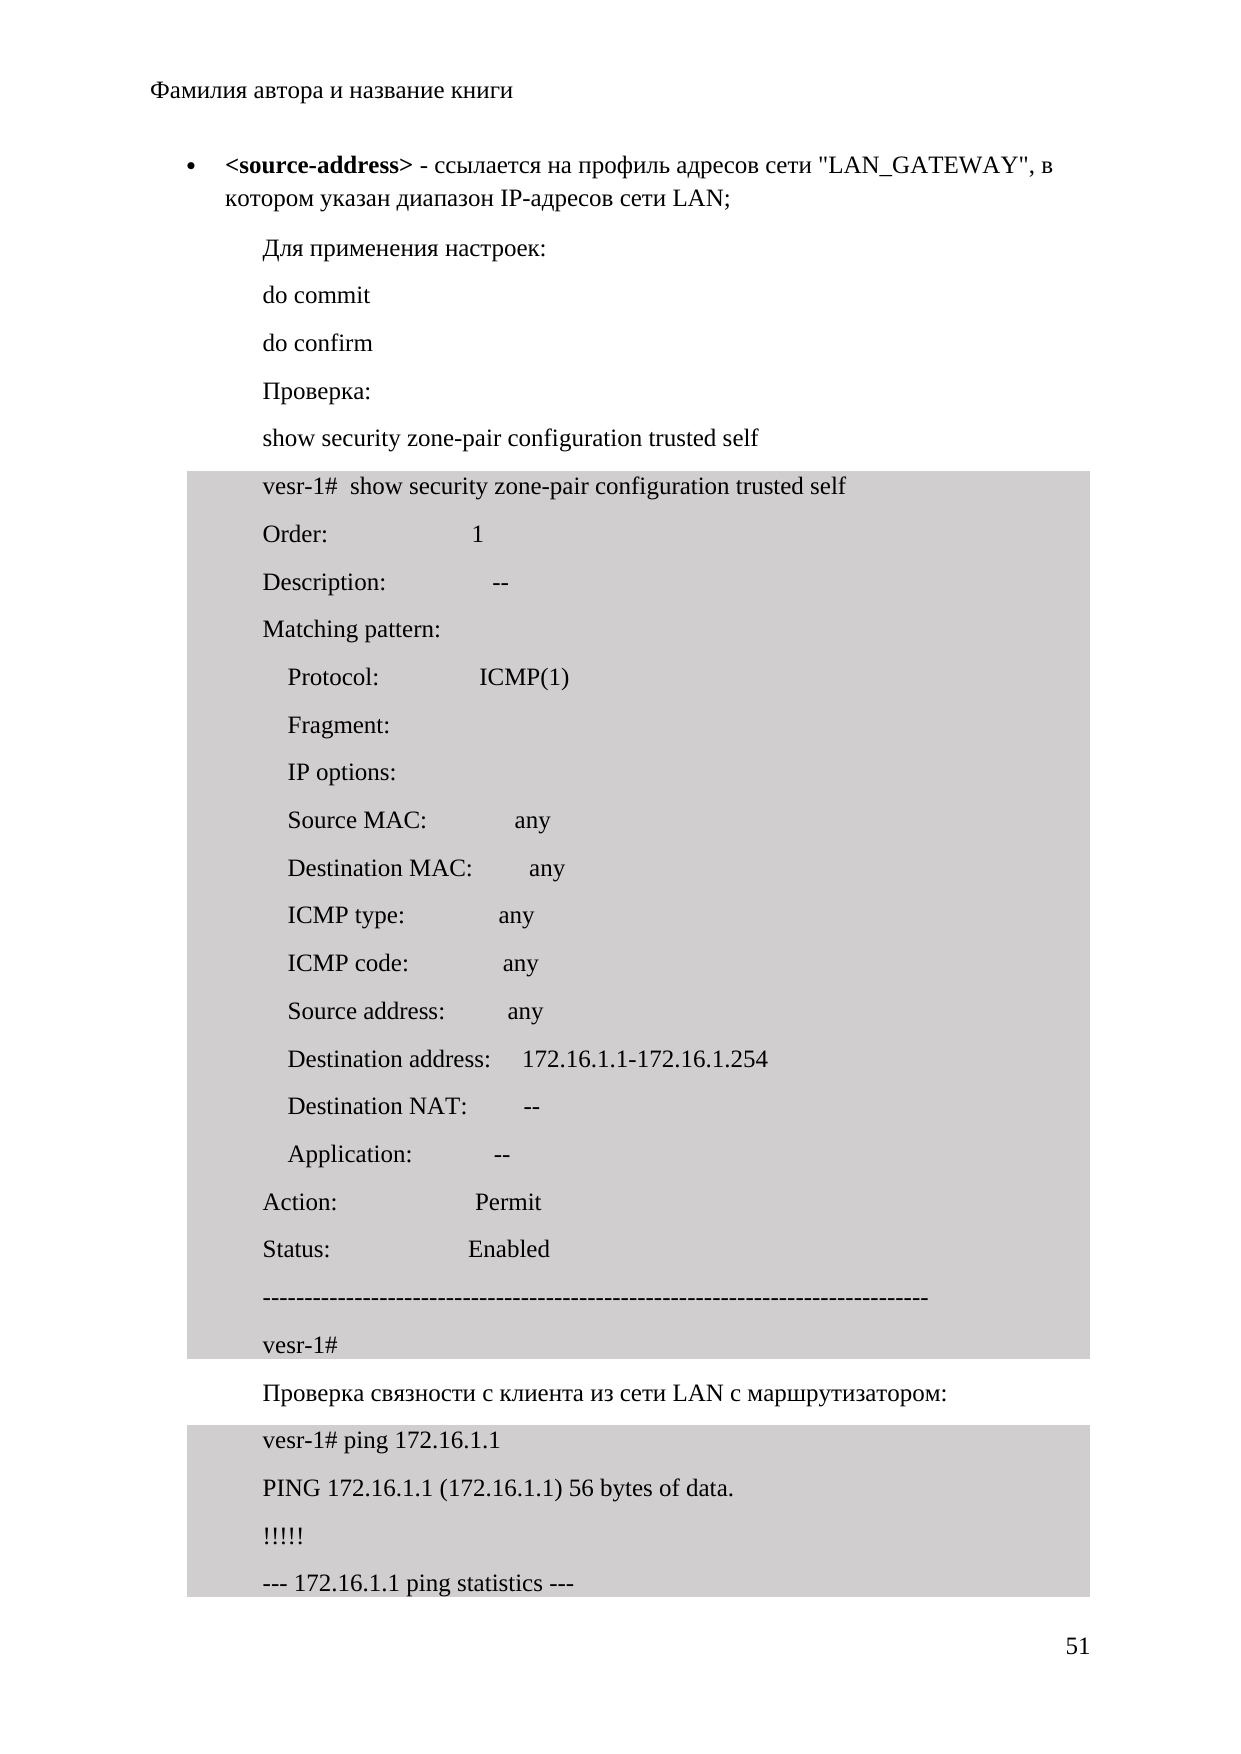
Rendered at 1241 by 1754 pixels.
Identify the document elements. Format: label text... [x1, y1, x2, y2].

text vesr-1# [187, 1330, 1090, 1359]
text Проверка связности с клиента из сети LAN с маршрутизатором: [187, 1378, 1090, 1406]
text Source address: any [187, 996, 1090, 1025]
list <source-address> - ссылается на профиль адресов сети "LAN_GATEWAY", в котором указан диапазон IP-адресов сети LAN; [187, 150, 1090, 212]
text Order: 1 [187, 519, 1090, 548]
text -------------------------------------------------------------------------------- [187, 1282, 1090, 1311]
text Matching pattern: [187, 614, 1090, 643]
text ICMP type: any [187, 901, 1090, 929]
text show security zone-pair configuration trusted self [187, 423, 1090, 452]
text ICMP code: any [187, 948, 1090, 977]
text --- 172.16.1.1 ping statistics --- [187, 1568, 1090, 1597]
text Action: Permit [187, 1187, 1090, 1216]
text Destination NAT: -- [187, 1091, 1090, 1120]
text Для применения настроек: [187, 233, 1090, 261]
text Destination MAC: any [187, 853, 1090, 882]
text Проверка: [187, 376, 1090, 404]
text Description: -- [187, 567, 1090, 595]
text Destination address: 172.16.1.1-172.16.1.254 [187, 1044, 1090, 1072]
text PING 172.16.1.1 (172.16.1.1) 56 bytes of data. [187, 1473, 1090, 1502]
text Protocol: ICMP(1) [187, 662, 1090, 691]
text Fragment: [187, 710, 1090, 738]
text IP options: [187, 757, 1090, 786]
text Source MAC: any [187, 805, 1090, 834]
text do commit [187, 280, 1090, 309]
text Application: -- [187, 1139, 1090, 1168]
text vesr-1# show security zone-pair configuration trusted self [187, 471, 1090, 500]
text do confirm [187, 328, 1090, 357]
text Status: Enabled [187, 1234, 1090, 1263]
text !!!!! [187, 1521, 1090, 1549]
text vesr-1# ping 172.16.1.1 [187, 1425, 1090, 1454]
